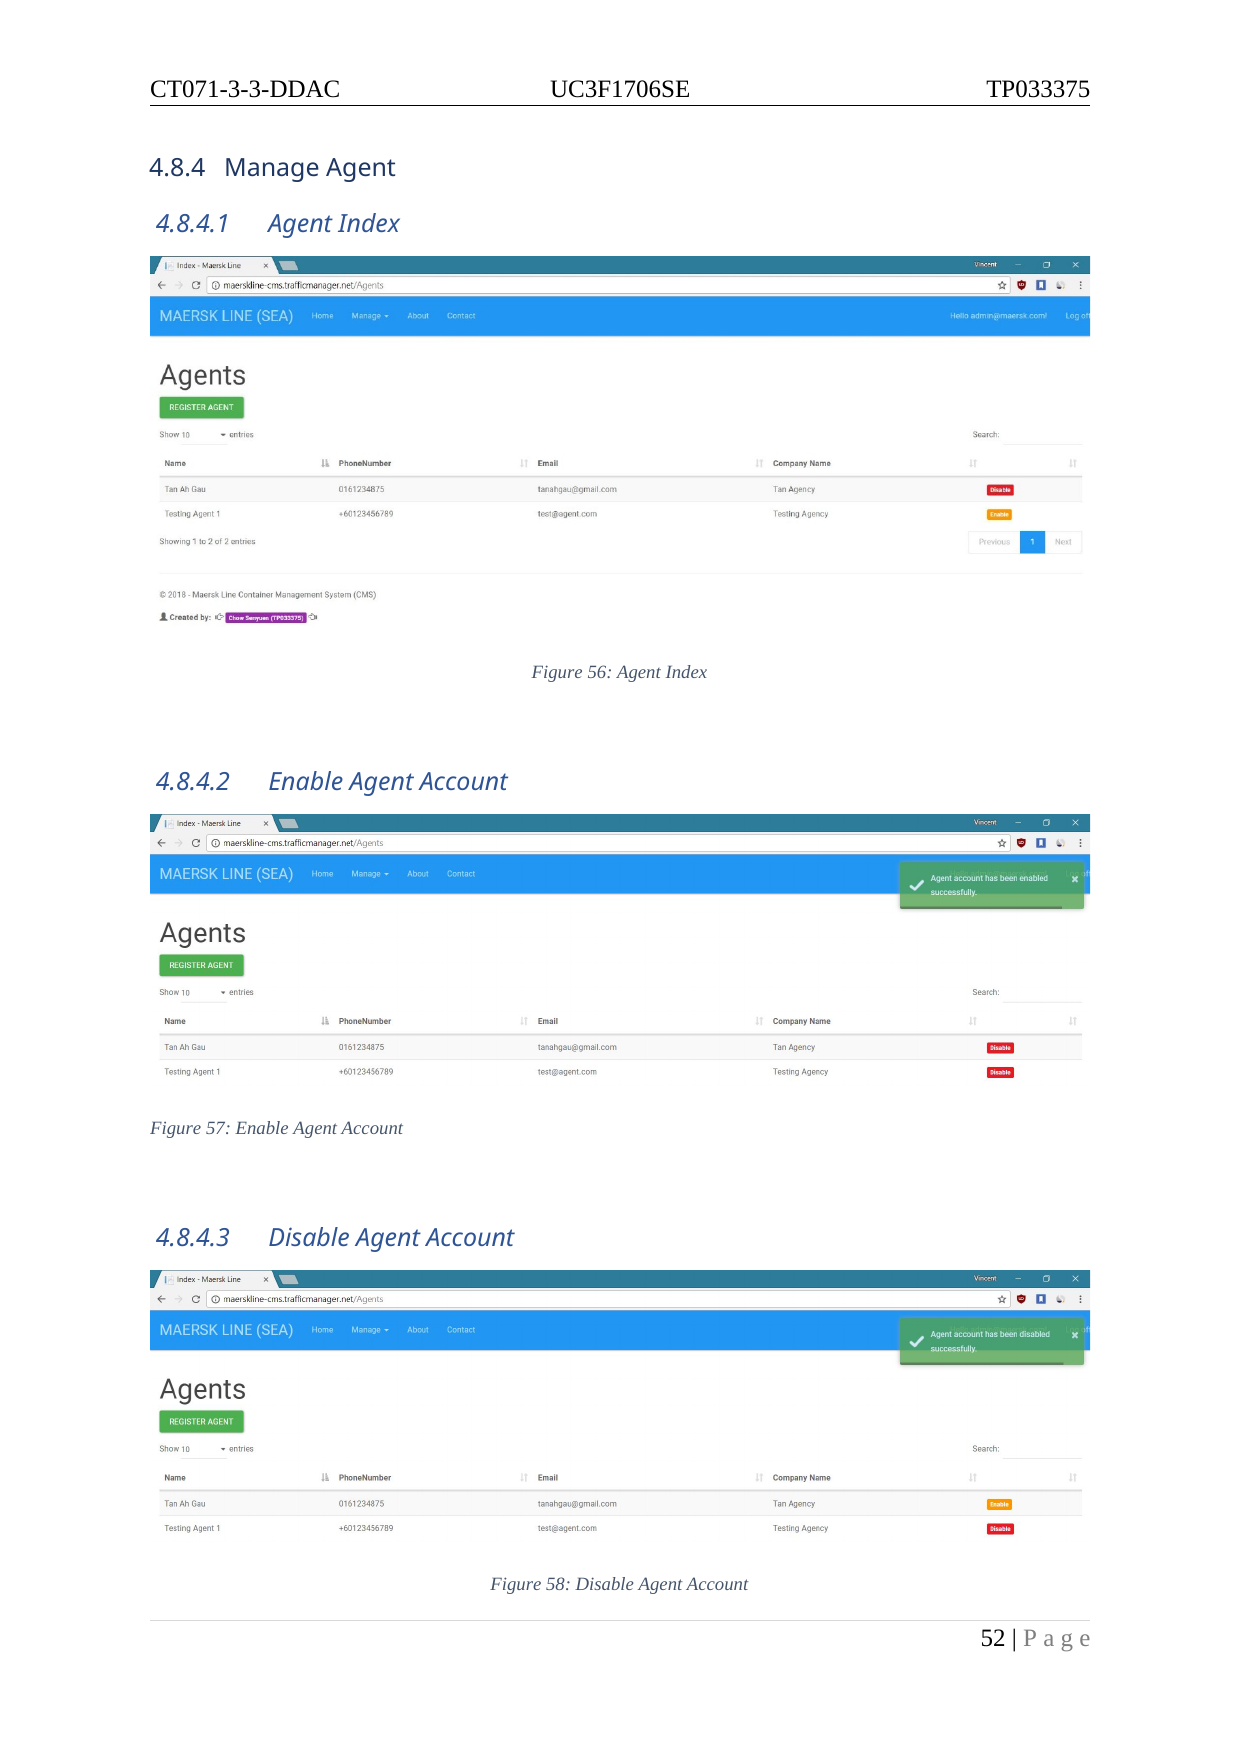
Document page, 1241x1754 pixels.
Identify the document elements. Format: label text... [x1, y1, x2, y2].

text Figure 57: Enable Agent Account [150, 1117, 1090, 1138]
picture [150, 1270, 1091, 1542]
text Figure 56: Agent Index [150, 661, 1090, 682]
subtitle Enable Agent Account [156, 763, 1090, 797]
picture [150, 256, 1091, 630]
subtitle Disable Agent Account [156, 1219, 1090, 1253]
subtitle Manage Agent [149, 150, 1090, 184]
text Figure 58: Disable Agent Account [150, 1572, 1090, 1594]
subtitle Agent Index [156, 205, 1090, 239]
picture [150, 814, 1091, 1086]
